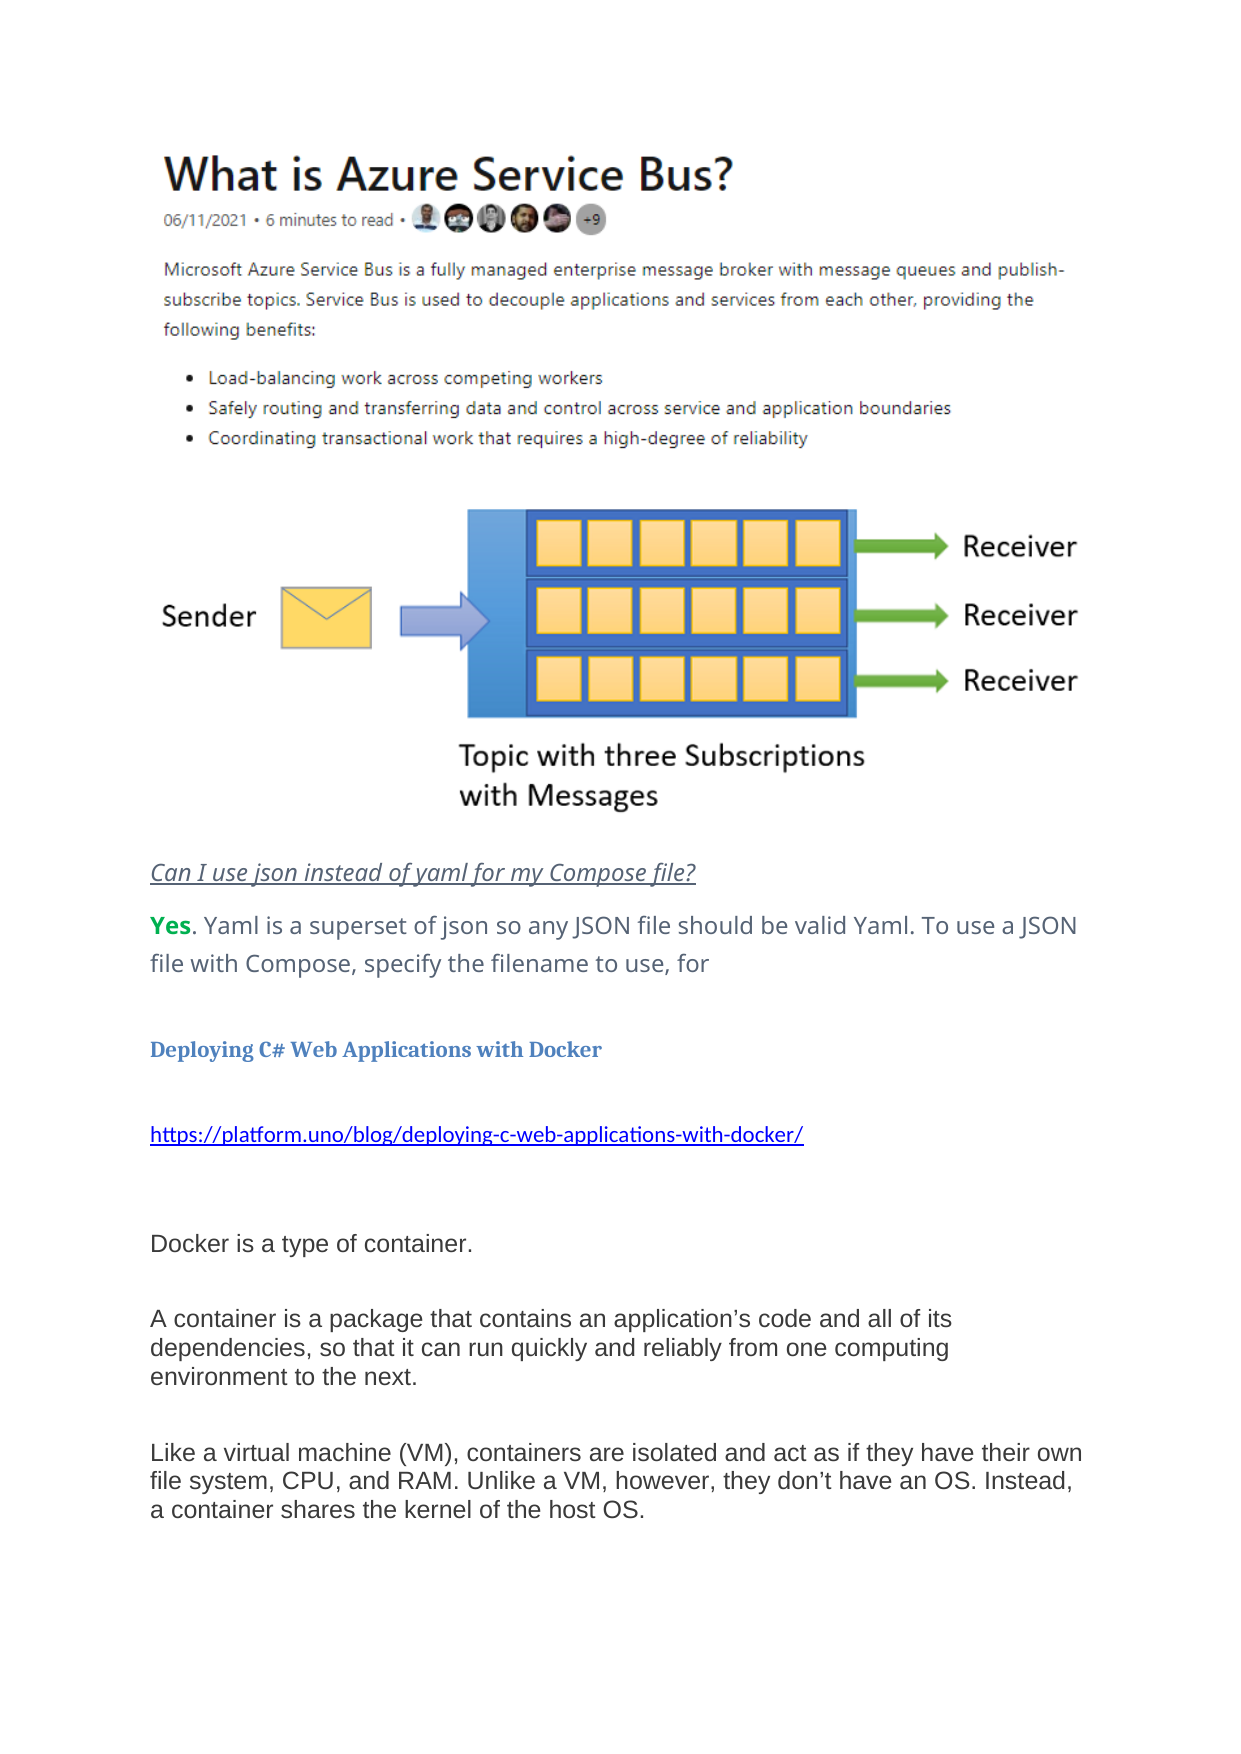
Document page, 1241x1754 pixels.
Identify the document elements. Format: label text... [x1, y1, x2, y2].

text Docker is a type of container. [150, 1229, 1090, 1257]
text A container is a package that contains an application’s code and all of its dependencies, so that it can run quickly and reliably from one computing environment to the next. [150, 1304, 1090, 1391]
subtitle Can I use json instead of yaml for my Compose file? [150, 849, 1090, 888]
picture [150, 150, 1091, 477]
picture [150, 502, 1091, 824]
text https://platform.uno/blog/deploying-c-web-applications-with-docker/ [150, 1120, 1090, 1148]
text Like a virtual machine (VM), containers are isolated and act as if they have their own file system, CPU, and RAM. Unlike a VM, however, they don’t have an OS. Instead, a container shares the kernel of the host OS. [150, 1437, 1090, 1524]
subtitle Yes. Yaml is a superset of json so any JSON file should be valid Yaml. To use a JSON file with Compose, specify the filename to use, for [150, 909, 1090, 979]
subtitle Deploying C# Web Applications with Docker [150, 1037, 1090, 1063]
